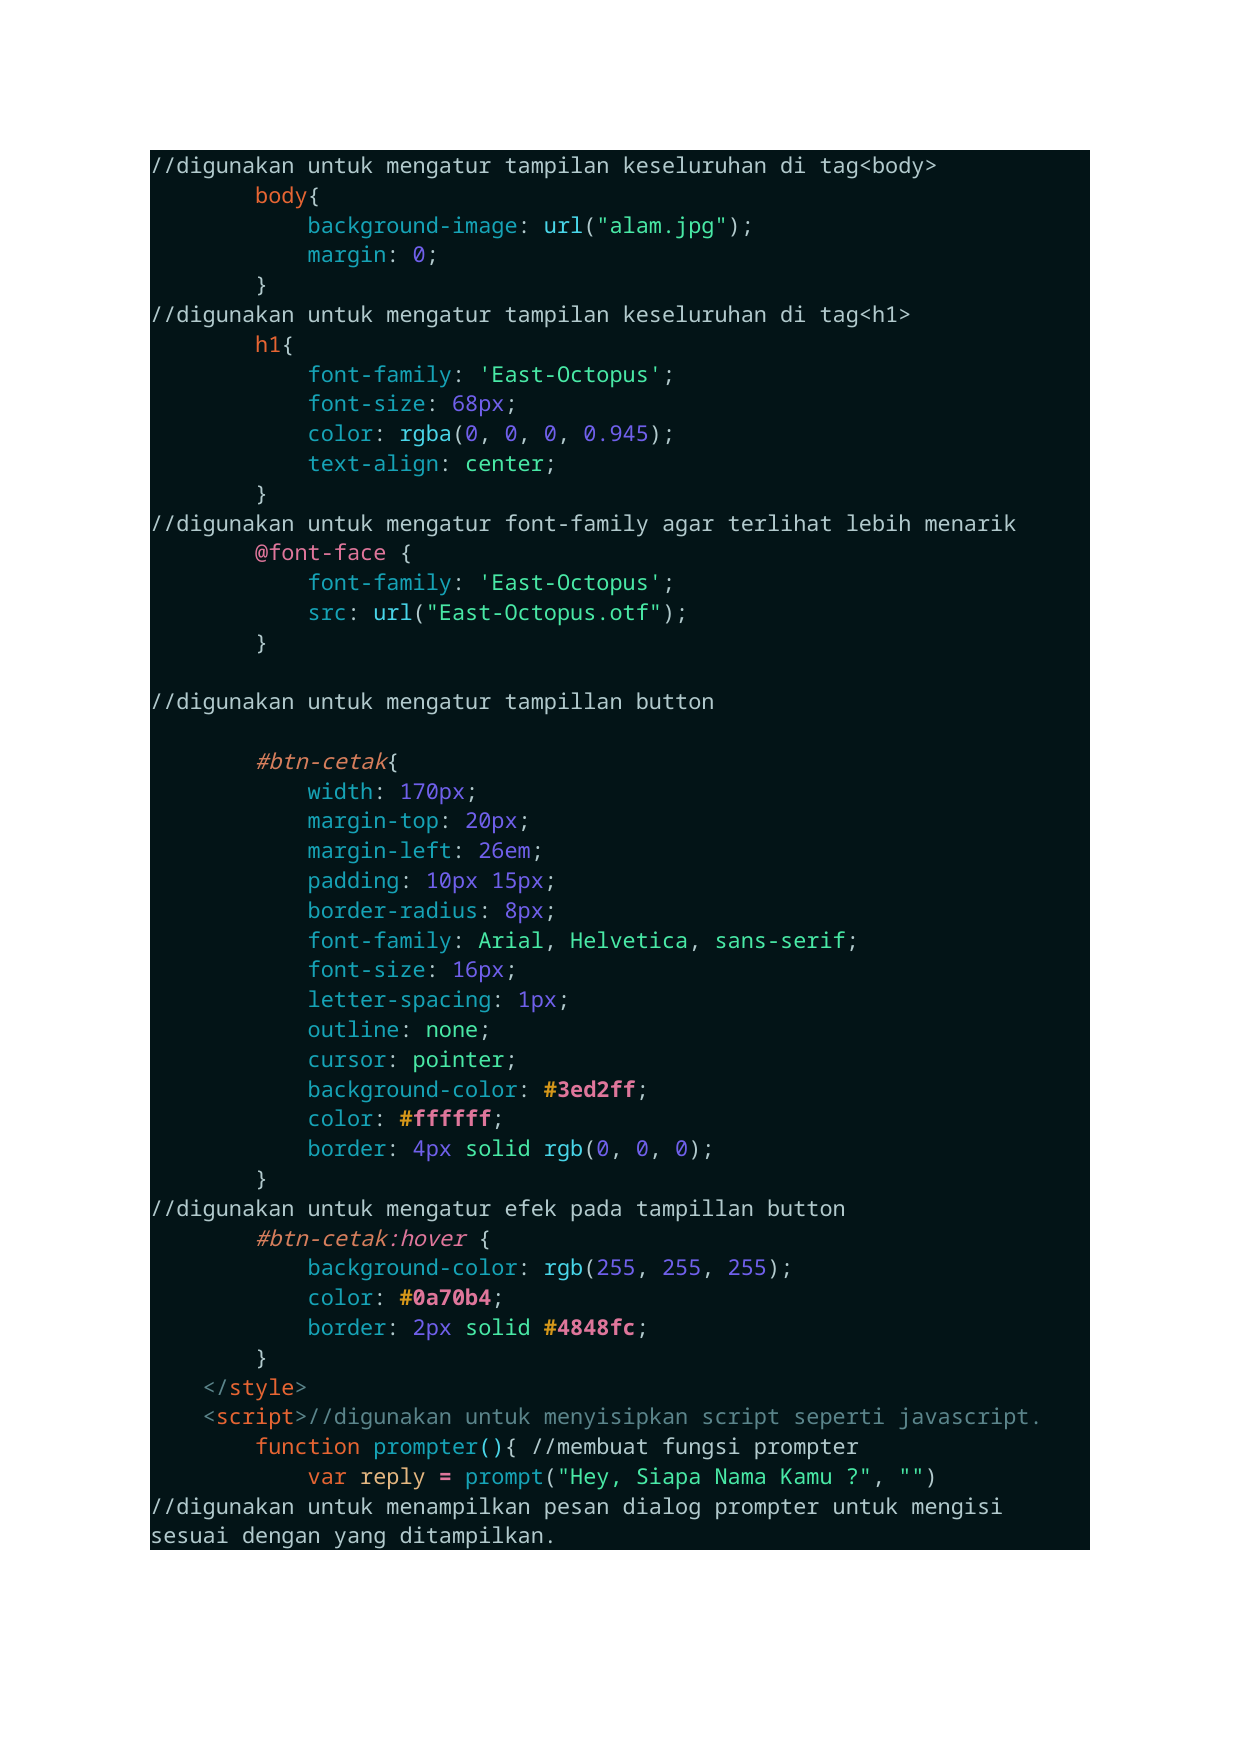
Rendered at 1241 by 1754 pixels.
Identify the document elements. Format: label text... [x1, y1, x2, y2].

text border: 2px solid #4848fc; [150, 1312, 1090, 1342]
text } [150, 627, 1090, 656]
text body{ [150, 180, 1090, 209]
text background-color: rgb(255, 255, 255); [150, 1252, 1090, 1282]
text @font-face { [150, 537, 1090, 567]
text background-color: #3ed2ff; [150, 1073, 1090, 1103]
text //digunakan untuk mengatur efek pada tampillan button [150, 1193, 1090, 1222]
text #btn-cetak:hover { [150, 1222, 1090, 1252]
text } [150, 1163, 1090, 1193]
text function prompter(){ //membuat fungsi prompter [150, 1431, 1090, 1461]
text font-size: 16px; [150, 954, 1090, 984]
text //digunakan untuk mengatur tampillan button [150, 686, 1090, 716]
text h1{ [150, 329, 1090, 358]
text #btn-cetak{ [150, 746, 1090, 776]
text color: rgba(0, 0, 0, 0.945); [150, 418, 1090, 448]
text font-family: 'East-Octopus'; [150, 358, 1090, 388]
text margin: 0; [150, 239, 1090, 269]
text text-align: center; [150, 448, 1090, 478]
text letter-spacing: 1px; [150, 984, 1090, 1014]
text font-family: Arial, Helvetica, sans-serif; [150, 924, 1090, 954]
text </style> [150, 1371, 1090, 1401]
text } [150, 269, 1090, 299]
text width: 170px; [150, 776, 1090, 805]
text //digunakan untuk mengatur font-family agar terlihat lebih menarik [150, 507, 1090, 537]
text outline: none; [150, 1014, 1090, 1044]
text var reply = prompt("Hey, Siapa Nama Kamu ?", "") //digunakan untuk menampilkan pesan dialog prompter untuk mengisi sesuai dengan yang ditampilkan. [150, 1461, 1090, 1550]
text } [150, 1342, 1090, 1371]
text <script>//digunakan untuk menyisipkan script seperti javascript. [150, 1401, 1090, 1431]
text font-family: 'East-Octopus'; [150, 567, 1090, 597]
text padding: 10px 15px; [150, 865, 1090, 895]
text src: url("East-Octopus.otf"); [150, 597, 1090, 627]
text border: 4px solid rgb(0, 0, 0); [150, 1133, 1090, 1163]
text font-size: 68px; [150, 388, 1090, 418]
text border-radius: 8px; [150, 895, 1090, 924]
text margin-left: 26em; [150, 835, 1090, 865]
text //digunakan untuk mengatur tampilan keseluruhan di tag<h1> [150, 299, 1090, 329]
text color: #ffffff; [150, 1103, 1090, 1133]
text background-image: url("alam.jpg"); [150, 209, 1090, 239]
text margin-top: 20px; [150, 805, 1090, 835]
text cursor: pointer; [150, 1044, 1090, 1073]
text //digunakan untuk mengatur tampilan keseluruhan di tag<body> [150, 150, 1090, 180]
text color: #0a70b4; [150, 1282, 1090, 1312]
text } [150, 478, 1090, 507]
